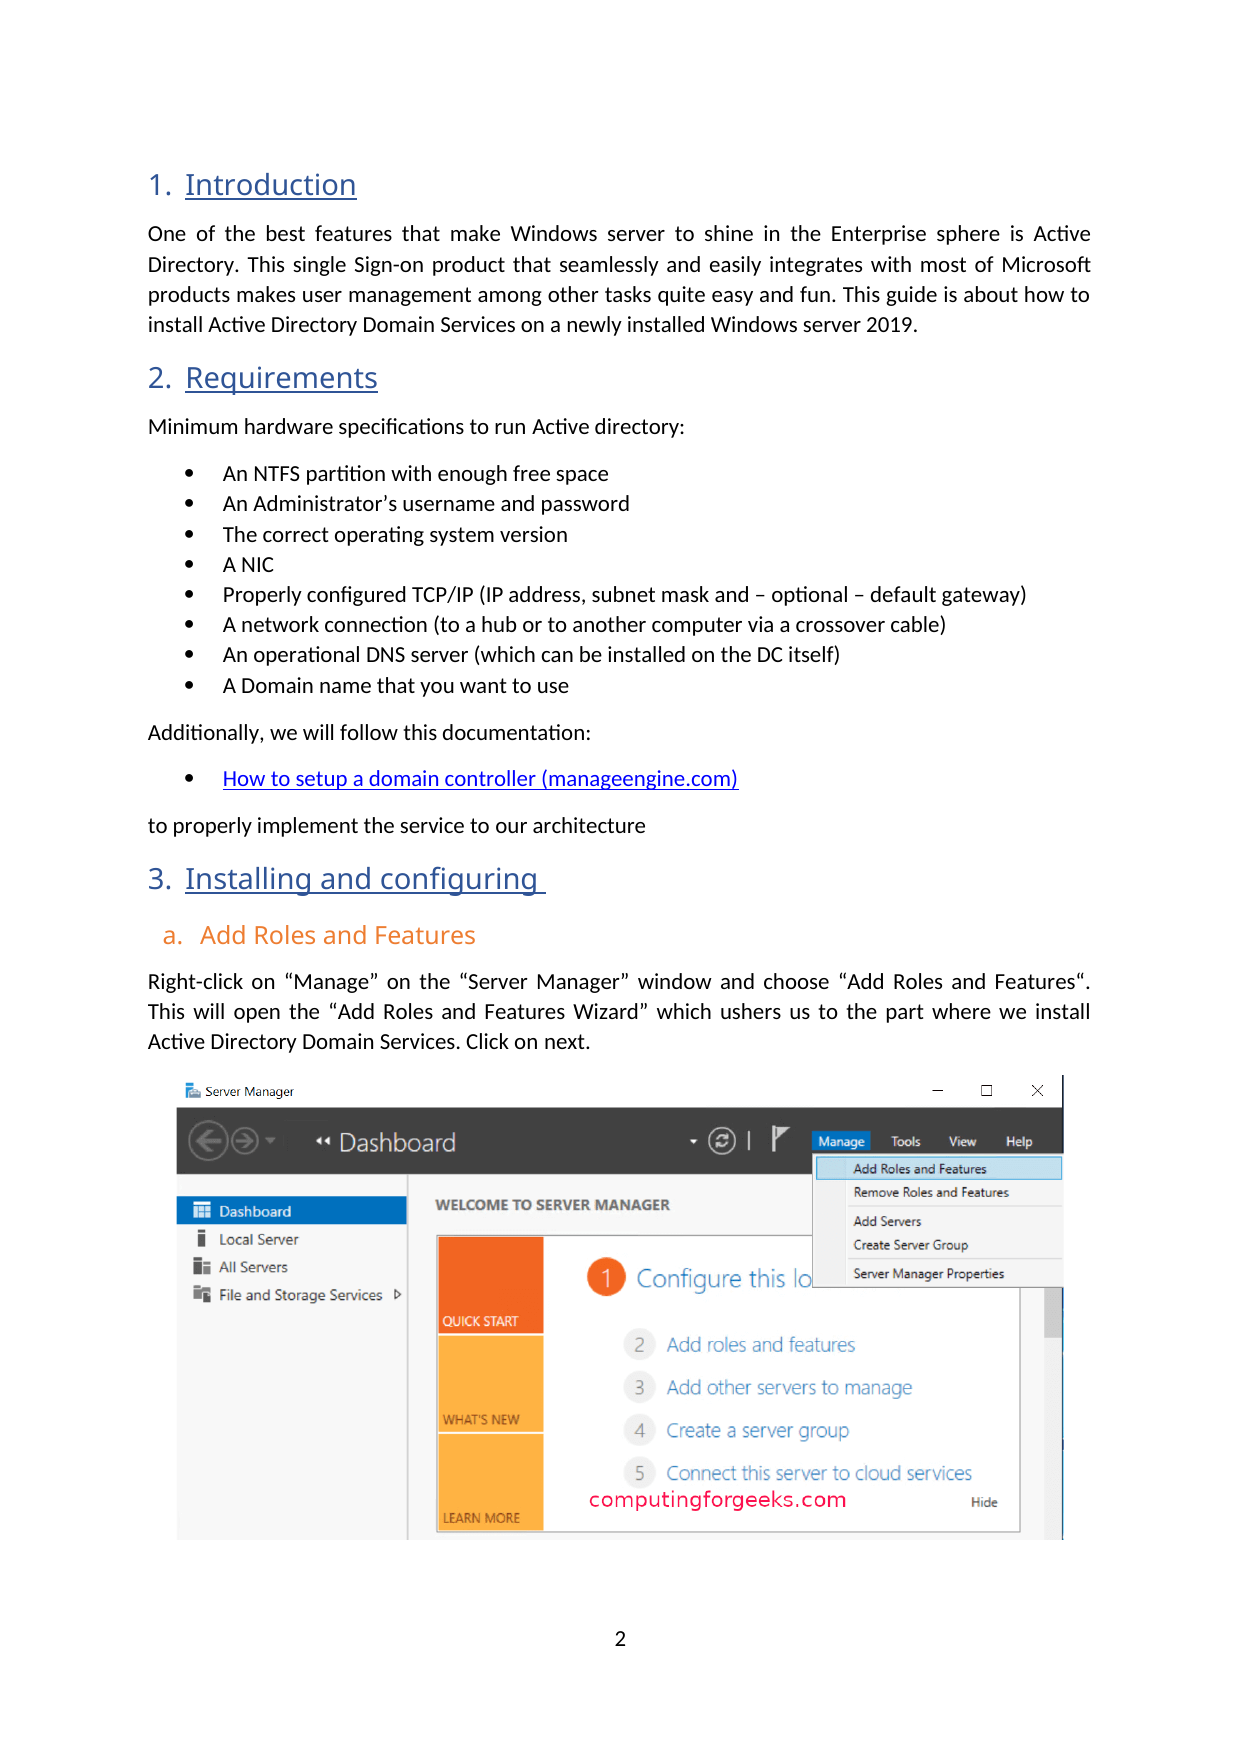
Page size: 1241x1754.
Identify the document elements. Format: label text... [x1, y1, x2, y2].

list A NIC [185, 550, 1093, 578]
text Minimum hardware specifications to run Active directory: [148, 412, 1093, 440]
text Additionally, we will follow this documentation: [148, 718, 1093, 746]
list Properly configured TCP/IP (IP address, subnet mask and – optional – default gateway) [185, 580, 1093, 608]
list An Administrator’s username and password [185, 489, 1093, 517]
list An NTFS partition with enough free space [185, 459, 1093, 487]
text One of the best features that make Windows server to shine in the Enterprise sphere is Active Directory. This single Sign-on product that seamlessly and easily integrates with most of Microsoft products makes user management among other tasks quite easy and fun. This guide is about how to install Active Directory Domain Services on a newly installed Windows server 2019. [148, 219, 1093, 338]
subtitle Add Roles and Features [162, 918, 1093, 952]
list A network connection (to a hub or to another computer via a crossover cable) [185, 610, 1093, 638]
list A Domain name that you want to use [185, 671, 1093, 699]
list An operational DNS server (which can be installed on the DC itself) [185, 641, 1093, 668]
picture [176, 1075, 1064, 1540]
list How to setup a domain controller (manageengine.com) [185, 764, 1093, 792]
subtitle Introduction [148, 164, 1093, 204]
text Right-click on “Manage” on the “Server Manager” window and choose “Add Roles and Features“. This will open the “Add Roles and Features Wizard” which ushers us to the part where we install Active Directory Domain Services. Click on next. [148, 967, 1093, 1055]
list The correct operating system version [185, 520, 1093, 548]
text to properly implement the service to our architecture [148, 811, 1093, 839]
subtitle Installing and configuring [148, 858, 1093, 898]
subtitle Requirements [148, 357, 1093, 397]
